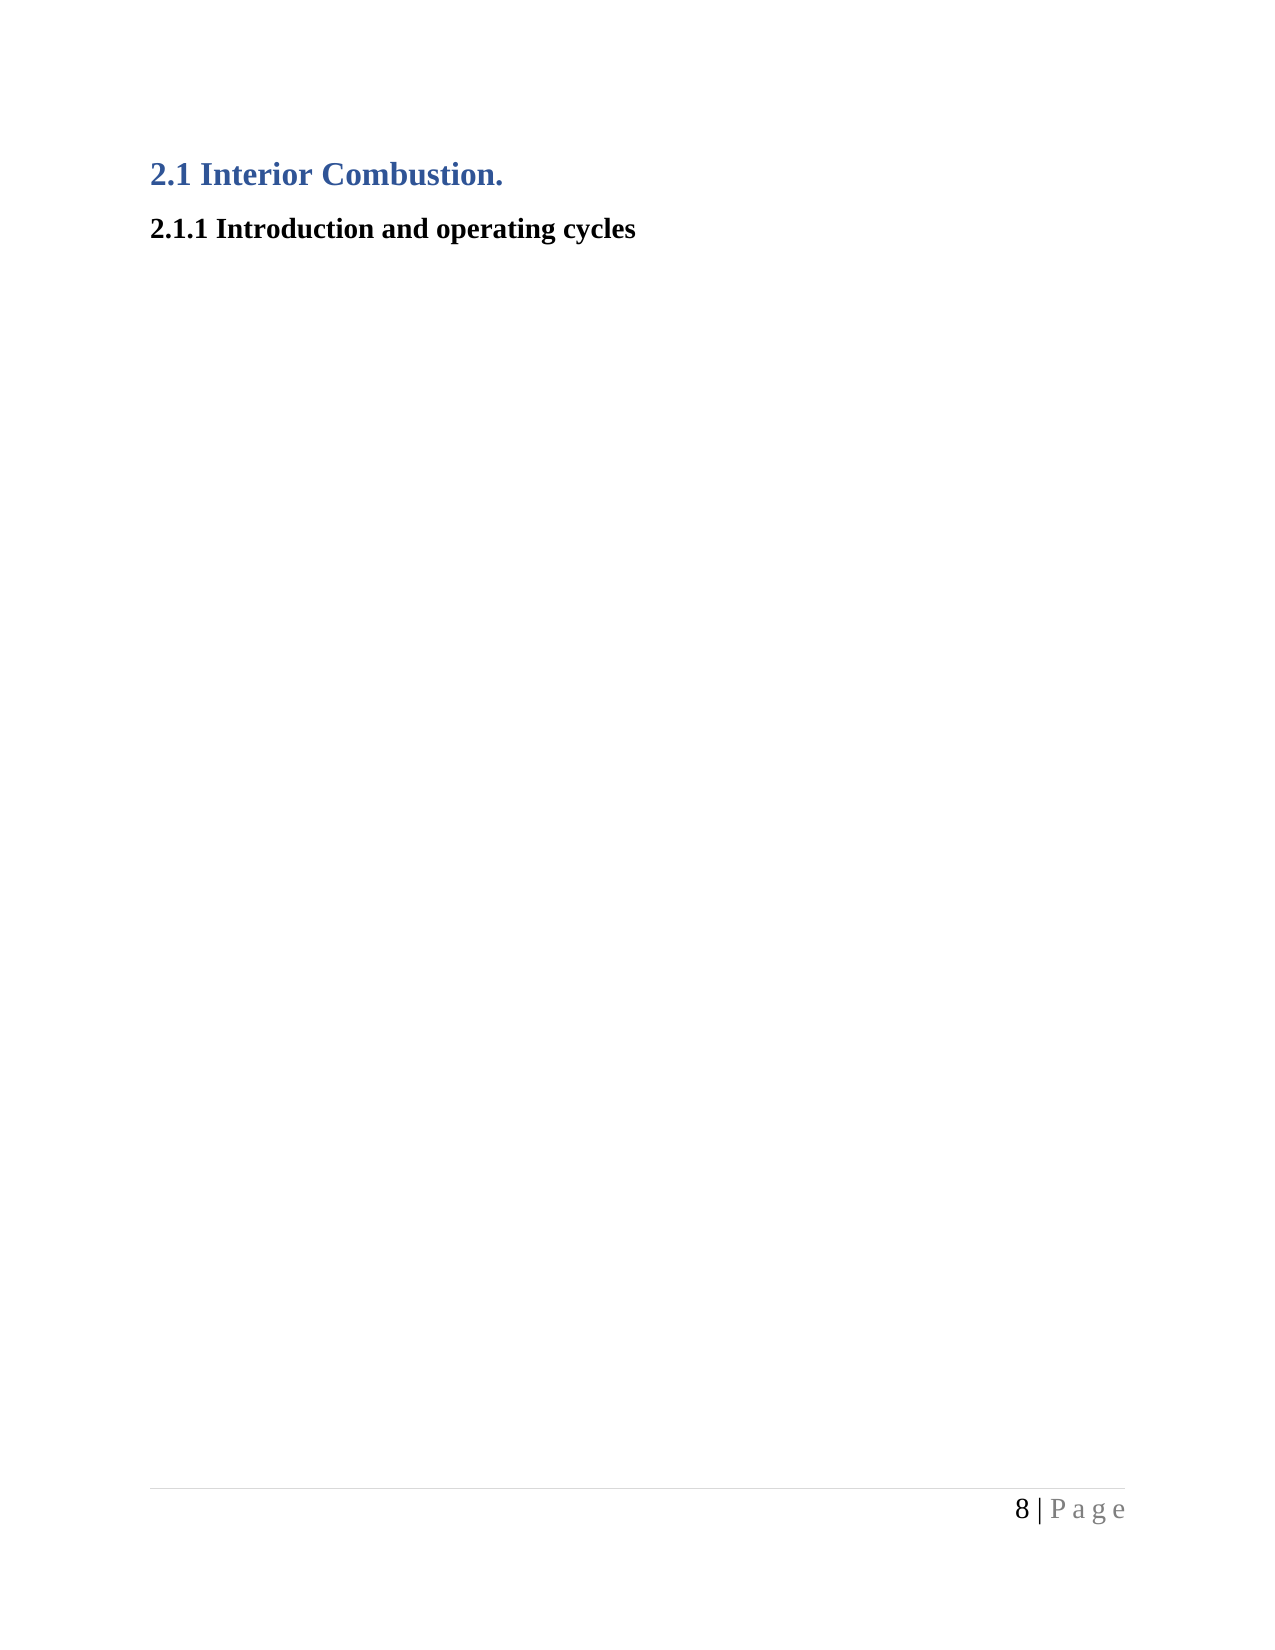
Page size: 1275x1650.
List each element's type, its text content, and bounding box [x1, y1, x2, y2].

text 2.1.1 Introduction and operating cycles [150, 212, 1125, 245]
text 2.1 Interior Combustion. [150, 154, 1125, 192]
